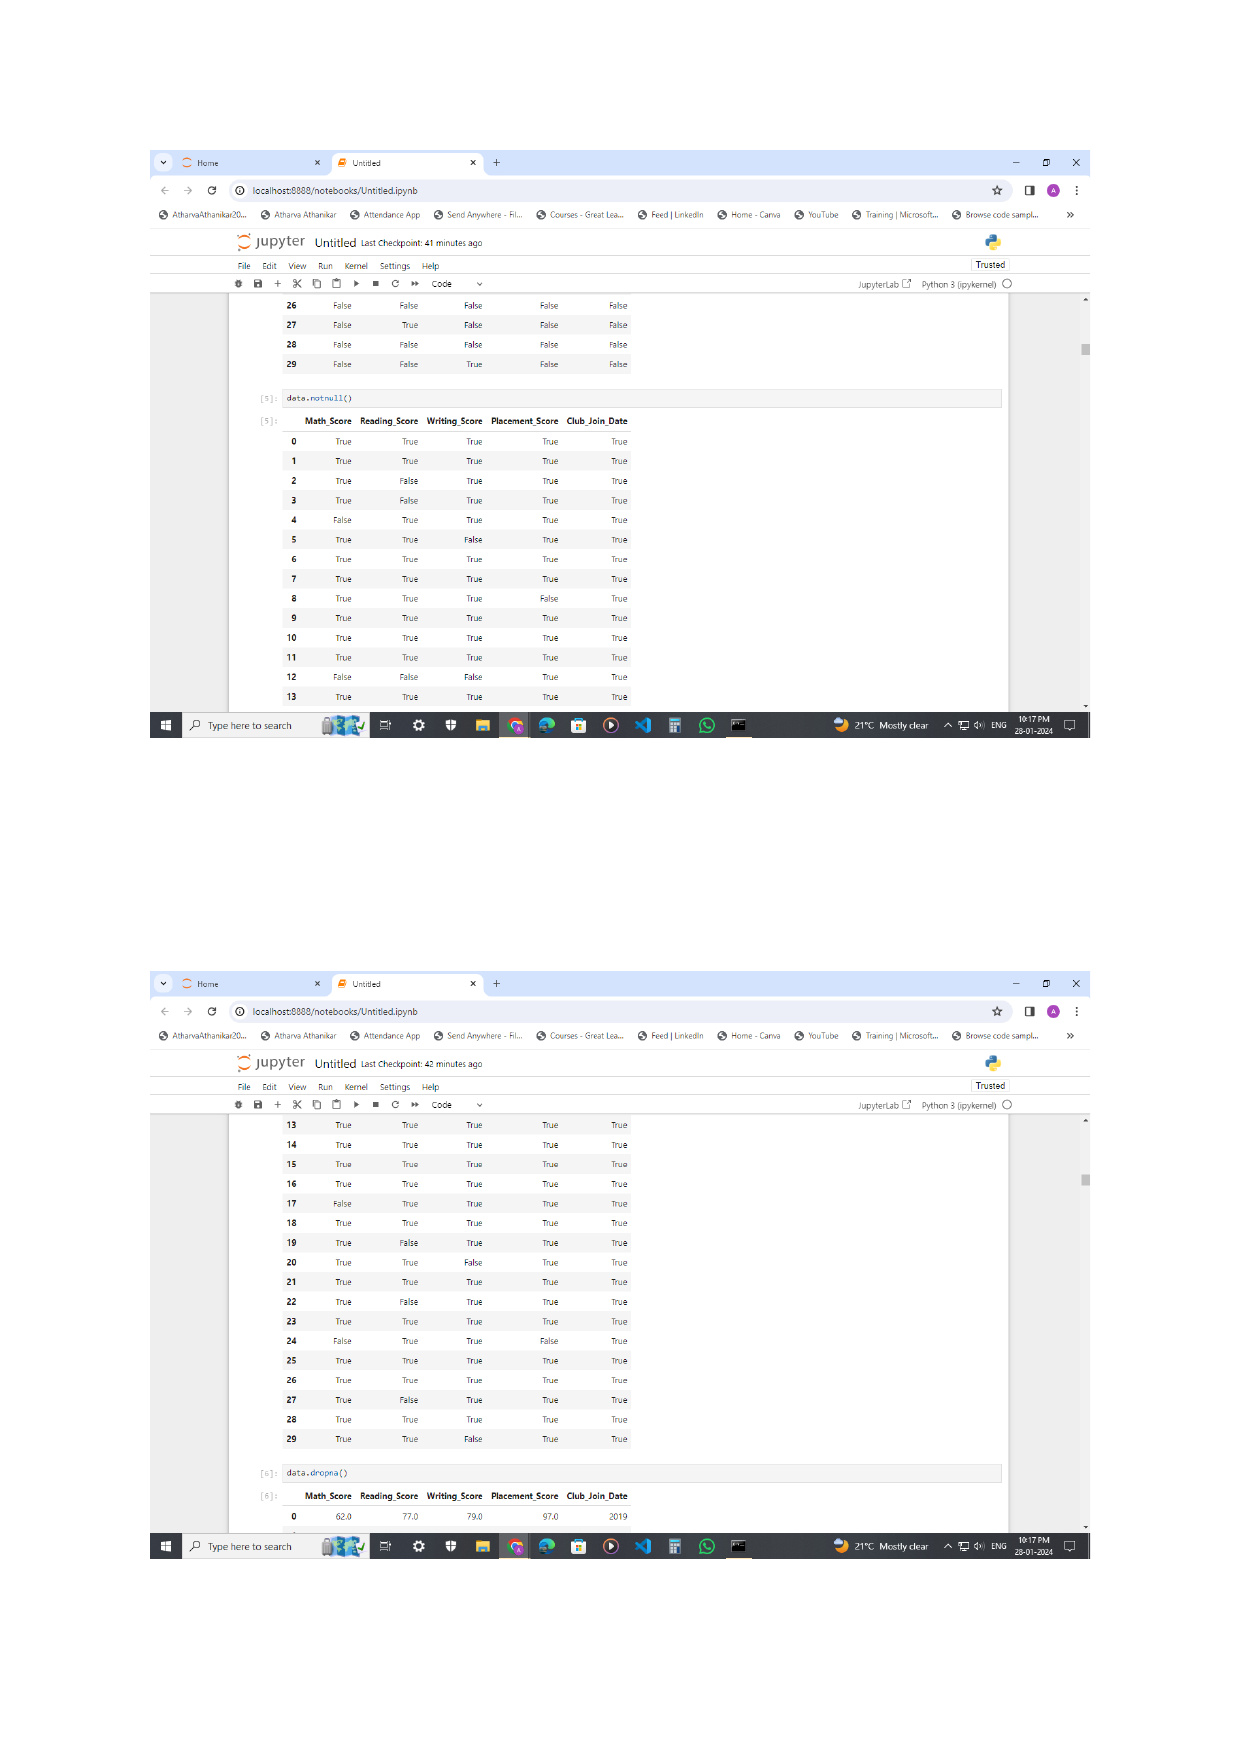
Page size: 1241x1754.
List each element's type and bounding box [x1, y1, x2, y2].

picture [150, 971, 1091, 1559]
picture [150, 150, 1091, 738]
